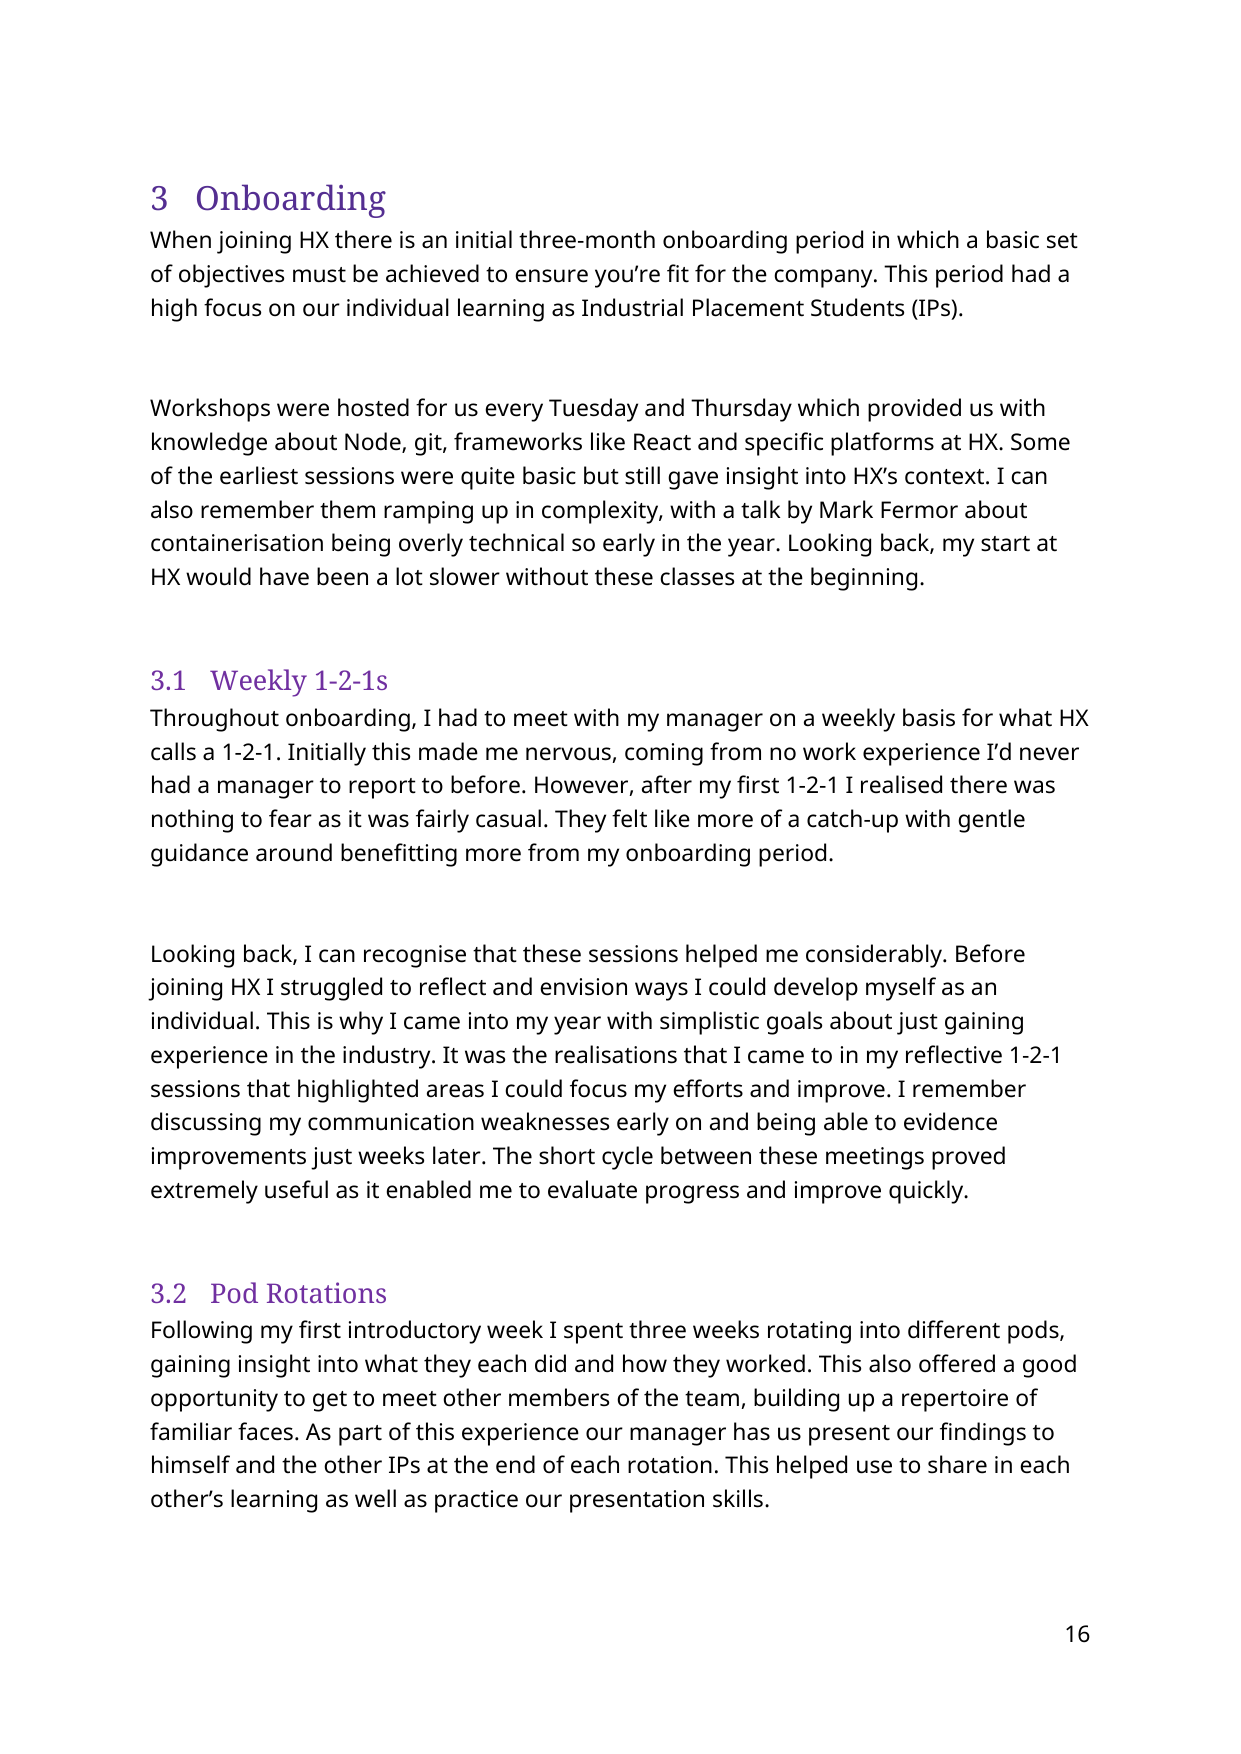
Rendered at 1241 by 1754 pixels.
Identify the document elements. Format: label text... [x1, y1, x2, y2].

subtitle Onboarding [150, 175, 1090, 220]
subtitle Pod Rotations [150, 1274, 1090, 1311]
text When joining HX there is an initial three-month onboarding period in which a basic set of objectives must be achieved to ensure you’re fit for the company. This period had a high focus on our individual learning as Industrial Placement Students (IPs). [150, 224, 1090, 323]
text Following my first introductory week I spent three weeks rotating into different pods, gaining insight into what they each did and how they worked. This also offered a good opportunity to get to meet other members of the team, building up a repertoire of familiar faces. As part of this experience our manager has us present our findings to himself and the other IPs at the end of each rotation. This helped use to share in each other’s learning as well as practice our presentation skills. [150, 1314, 1090, 1514]
subtitle Weekly 1-2-1s [150, 662, 1090, 699]
text Looking back, I can recognise that these sessions helped me considerably. Before joining HX I struggled to reflect and envision ways I could develop myself as an individual. This is why I came into my year with simplistic goals about just gaining experience in the industry. It was the realisations that I came to in my reflective 1-2-1 sessions that highlighted areas I could focus my efforts and improve. I remember discussing my communication weaknesses early on and being able to evidence improvements just weeks later. The short cycle between these meetings proved extremely useful as it enabled me to evaluate progress and improve quickly. [150, 937, 1090, 1205]
text Workshops were hosted for us every Tuesday and Thursday which provided us with knowledge about Node, git, frameworks like React and specific platforms at HX. Some of the earliest sessions were quite basic but still gave insight into HX’s context. I can also remember them ramping up in complexity, with a talk by Mark Fermor about containerisation being overly technical so early in the year. Looking back, my start at HX would have been a lot slower without these classes at the beginning. [150, 392, 1090, 592]
text Throughout onboarding, I had to meet with my manager on a weekly basis for what HX calls a 1-2-1. Initially this made me nervous, coming from no work experience I’d never had a manager to report to before. However, after my first 1-2-1 I realised there was nothing to fear as it was fairly casual. They felt like more of a catch-up with gentle guidance around benefitting more from my onboarding period. [150, 702, 1090, 868]
